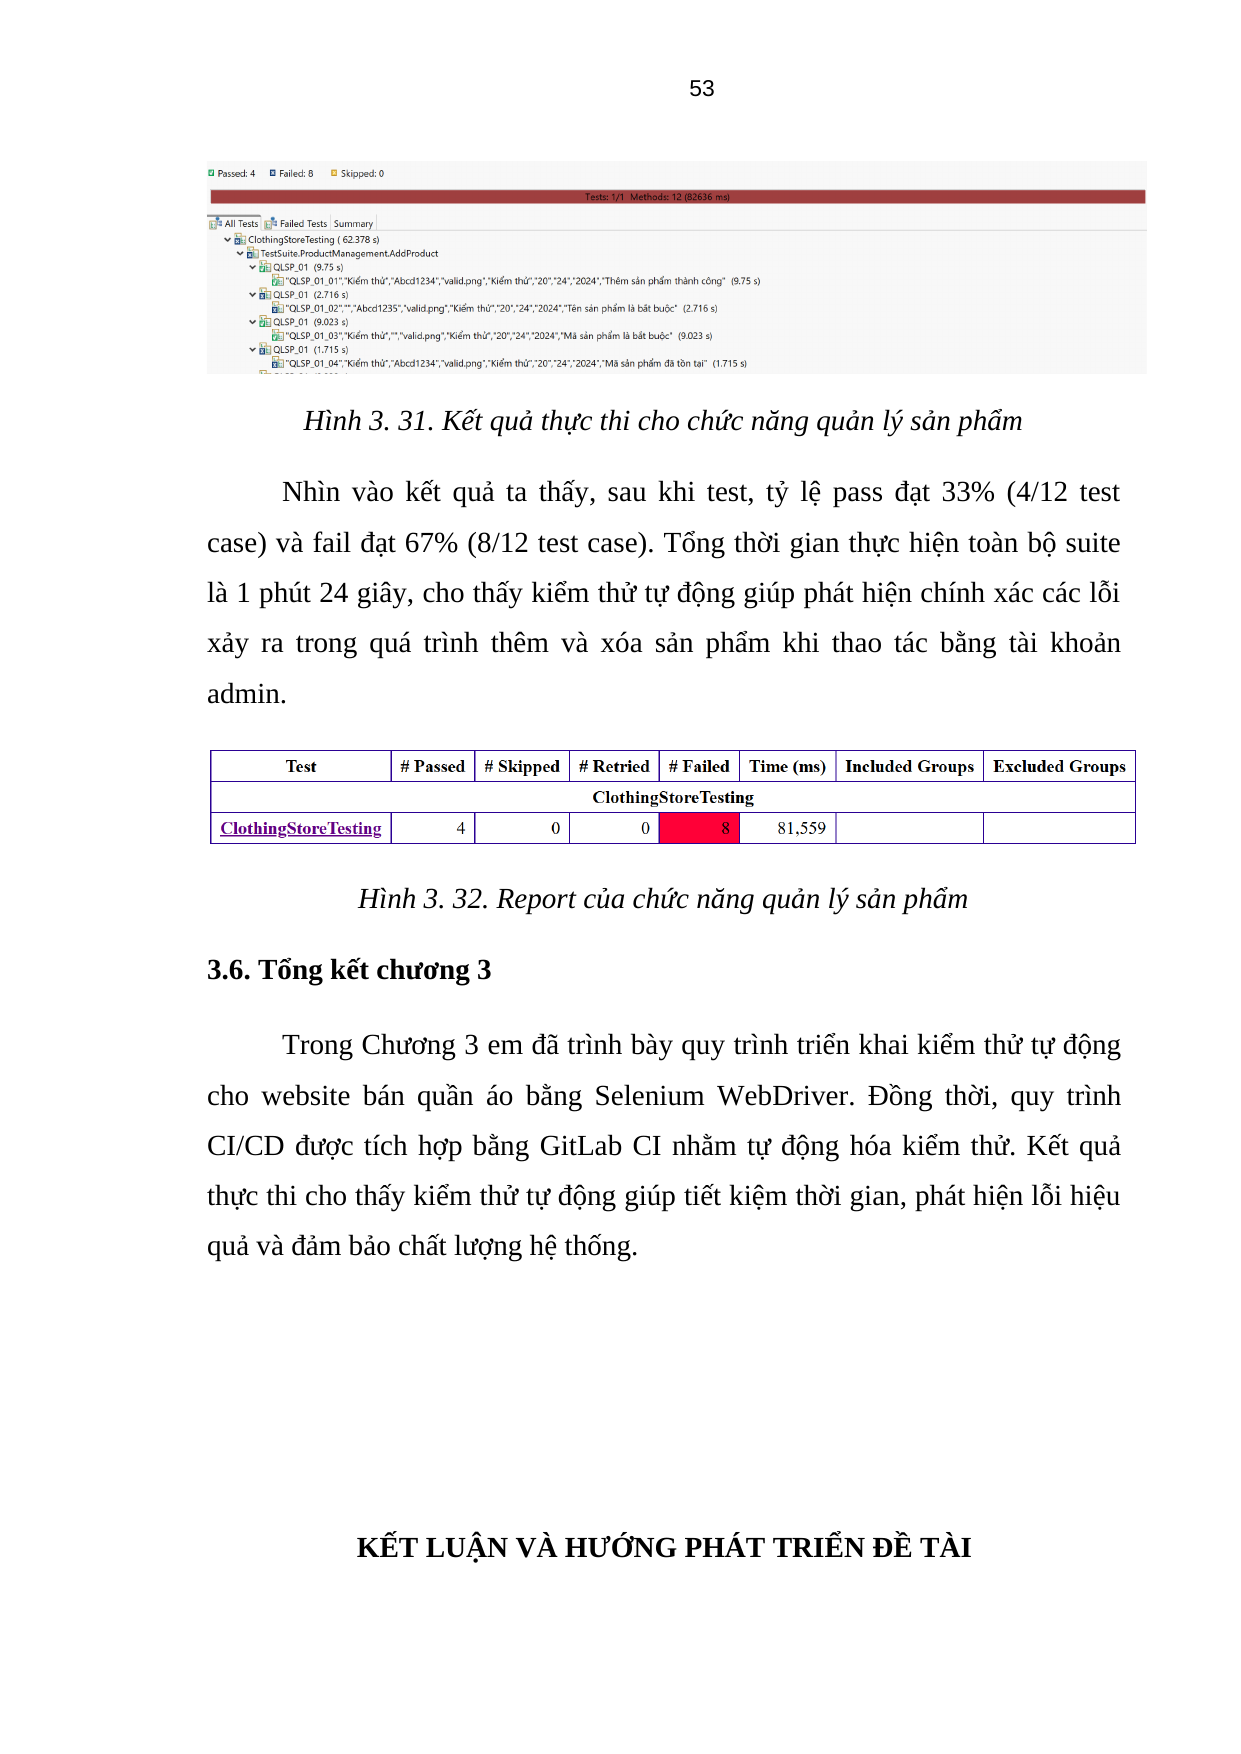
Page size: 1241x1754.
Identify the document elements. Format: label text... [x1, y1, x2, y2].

text Trong Chương 3 em đã trình bày quy trình triển khai kiểm thử tự động cho website bán quần áo bằng Selenium WebDriver. Đồng thời, quy trình CI/CD được tích hợp bằng GitLab CI nhằm tự động hóa kiểm thử. Kết quả thực thi cho thấy kiểm thử tự động giúp tiết kiệm thời gian, phát hiện lỗi hiệu quả và đảm bảo chất lượng hệ thống. [207, 1027, 1122, 1262]
text Nhìn vào kết quả ta thấy, sau khi test, tỷ lệ pass đạt 33% (4/12 test case) và fail đạt 67% (8/12 test case). Tổng thời gian thực hiện toàn bộ suite là 1 phút 24 giây, cho thấy kiểm thử tự động giúp phát hiện chính xác các lỗi xảy ra trong quá trình thêm và xóa sản phẩm khi thao tác bằng tài khoản admin. [207, 474, 1122, 709]
subtitle 3.6. Tổng kết chương 3 [207, 952, 1122, 986]
text Hình 3. 32. Report của chức năng quản lý sản phẩm [207, 881, 1122, 914]
picture [206, 161, 1147, 374]
text Hình 3. 31. Kết quả thực thi cho chức năng quản lý sản phẩm [207, 403, 1122, 437]
picture [206, 742, 1147, 851]
subtitle KẾT LUẬN VÀ HƯỚNG PHÁT TRIỂN ĐỀ TÀI [207, 1530, 1122, 1563]
